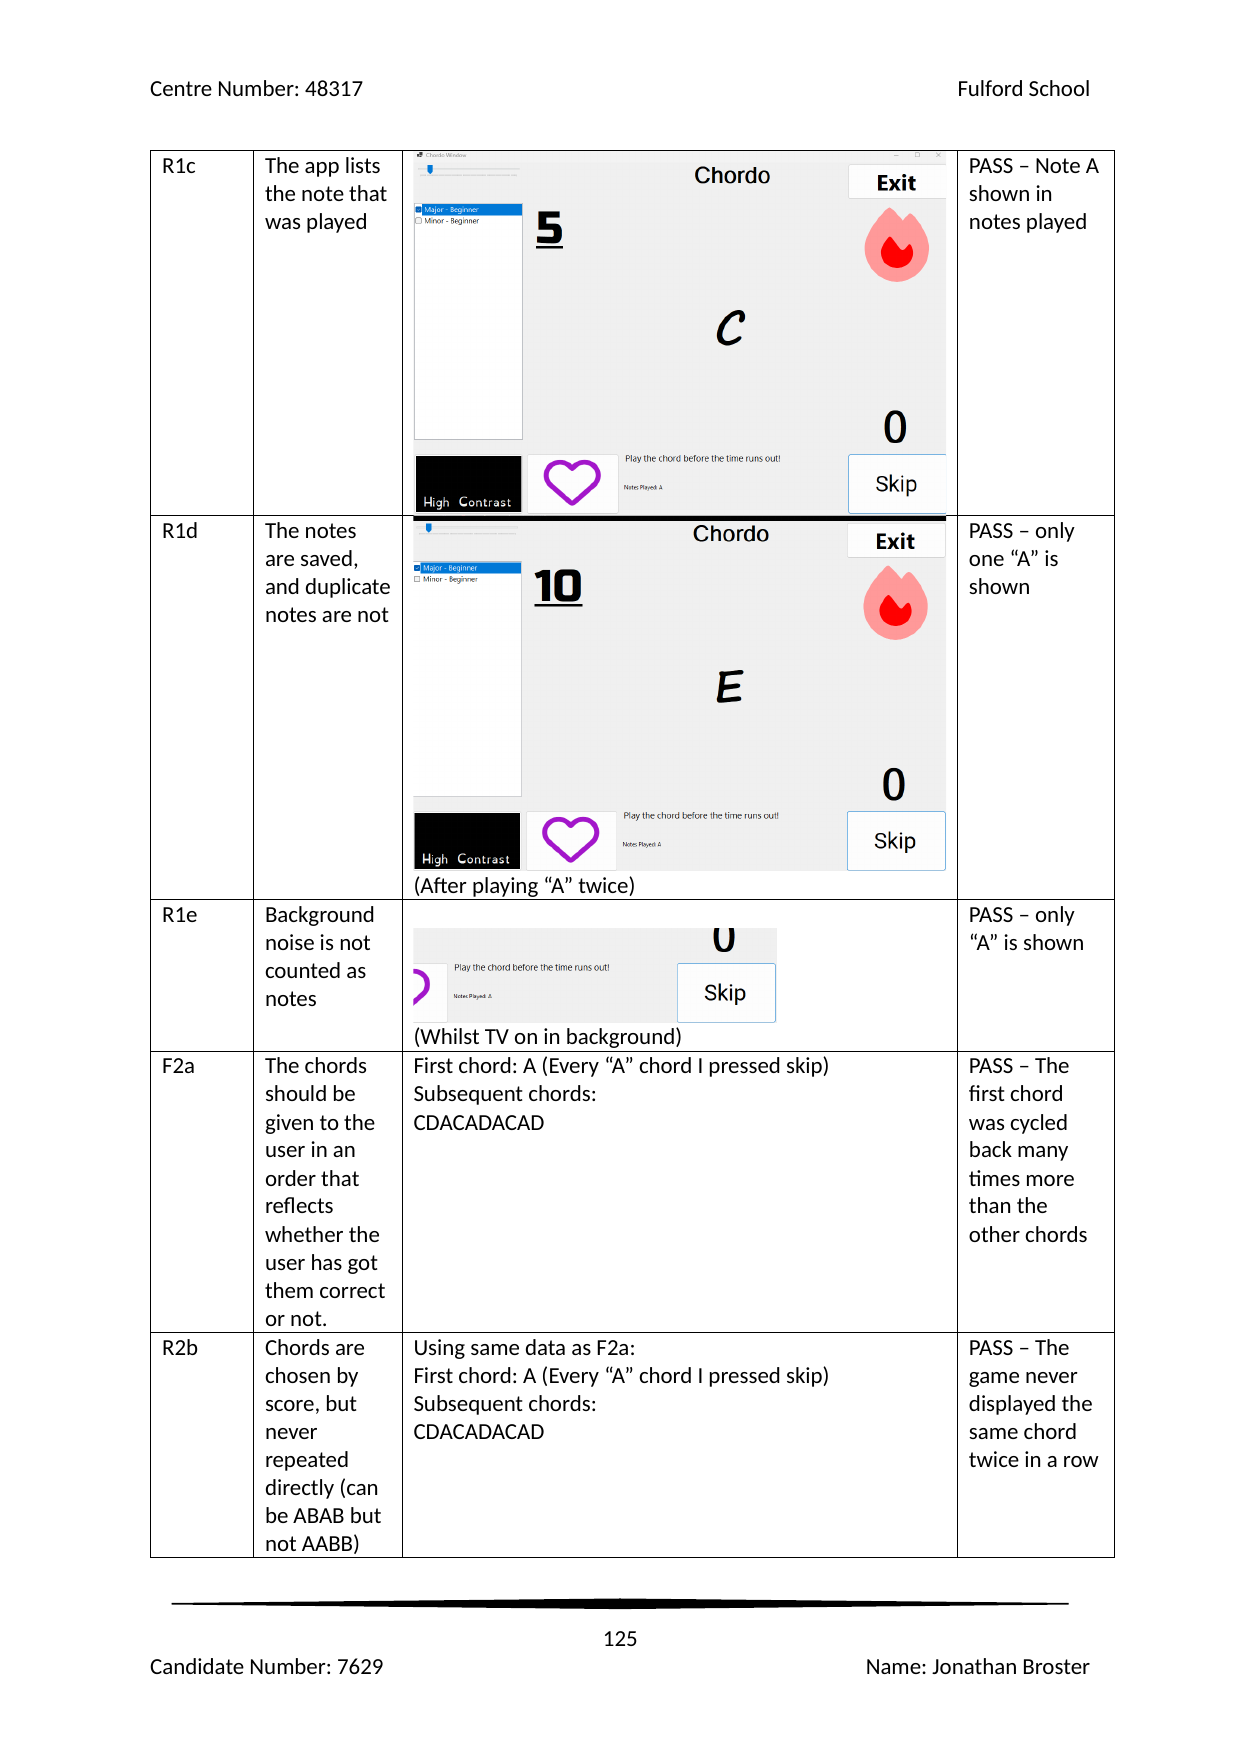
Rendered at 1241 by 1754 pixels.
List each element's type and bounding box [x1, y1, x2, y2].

picture [413, 151, 947, 871]
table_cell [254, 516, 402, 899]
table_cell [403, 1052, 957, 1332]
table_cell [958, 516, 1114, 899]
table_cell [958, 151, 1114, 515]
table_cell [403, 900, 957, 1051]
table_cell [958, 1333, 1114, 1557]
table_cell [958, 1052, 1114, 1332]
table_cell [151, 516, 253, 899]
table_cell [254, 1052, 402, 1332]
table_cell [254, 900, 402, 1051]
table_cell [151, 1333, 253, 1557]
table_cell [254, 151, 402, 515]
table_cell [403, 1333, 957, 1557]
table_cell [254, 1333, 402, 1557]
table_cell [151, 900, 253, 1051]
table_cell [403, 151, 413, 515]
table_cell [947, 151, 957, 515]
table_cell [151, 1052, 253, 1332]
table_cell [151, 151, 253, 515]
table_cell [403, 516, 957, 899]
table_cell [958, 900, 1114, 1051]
picture [413, 928, 777, 1023]
